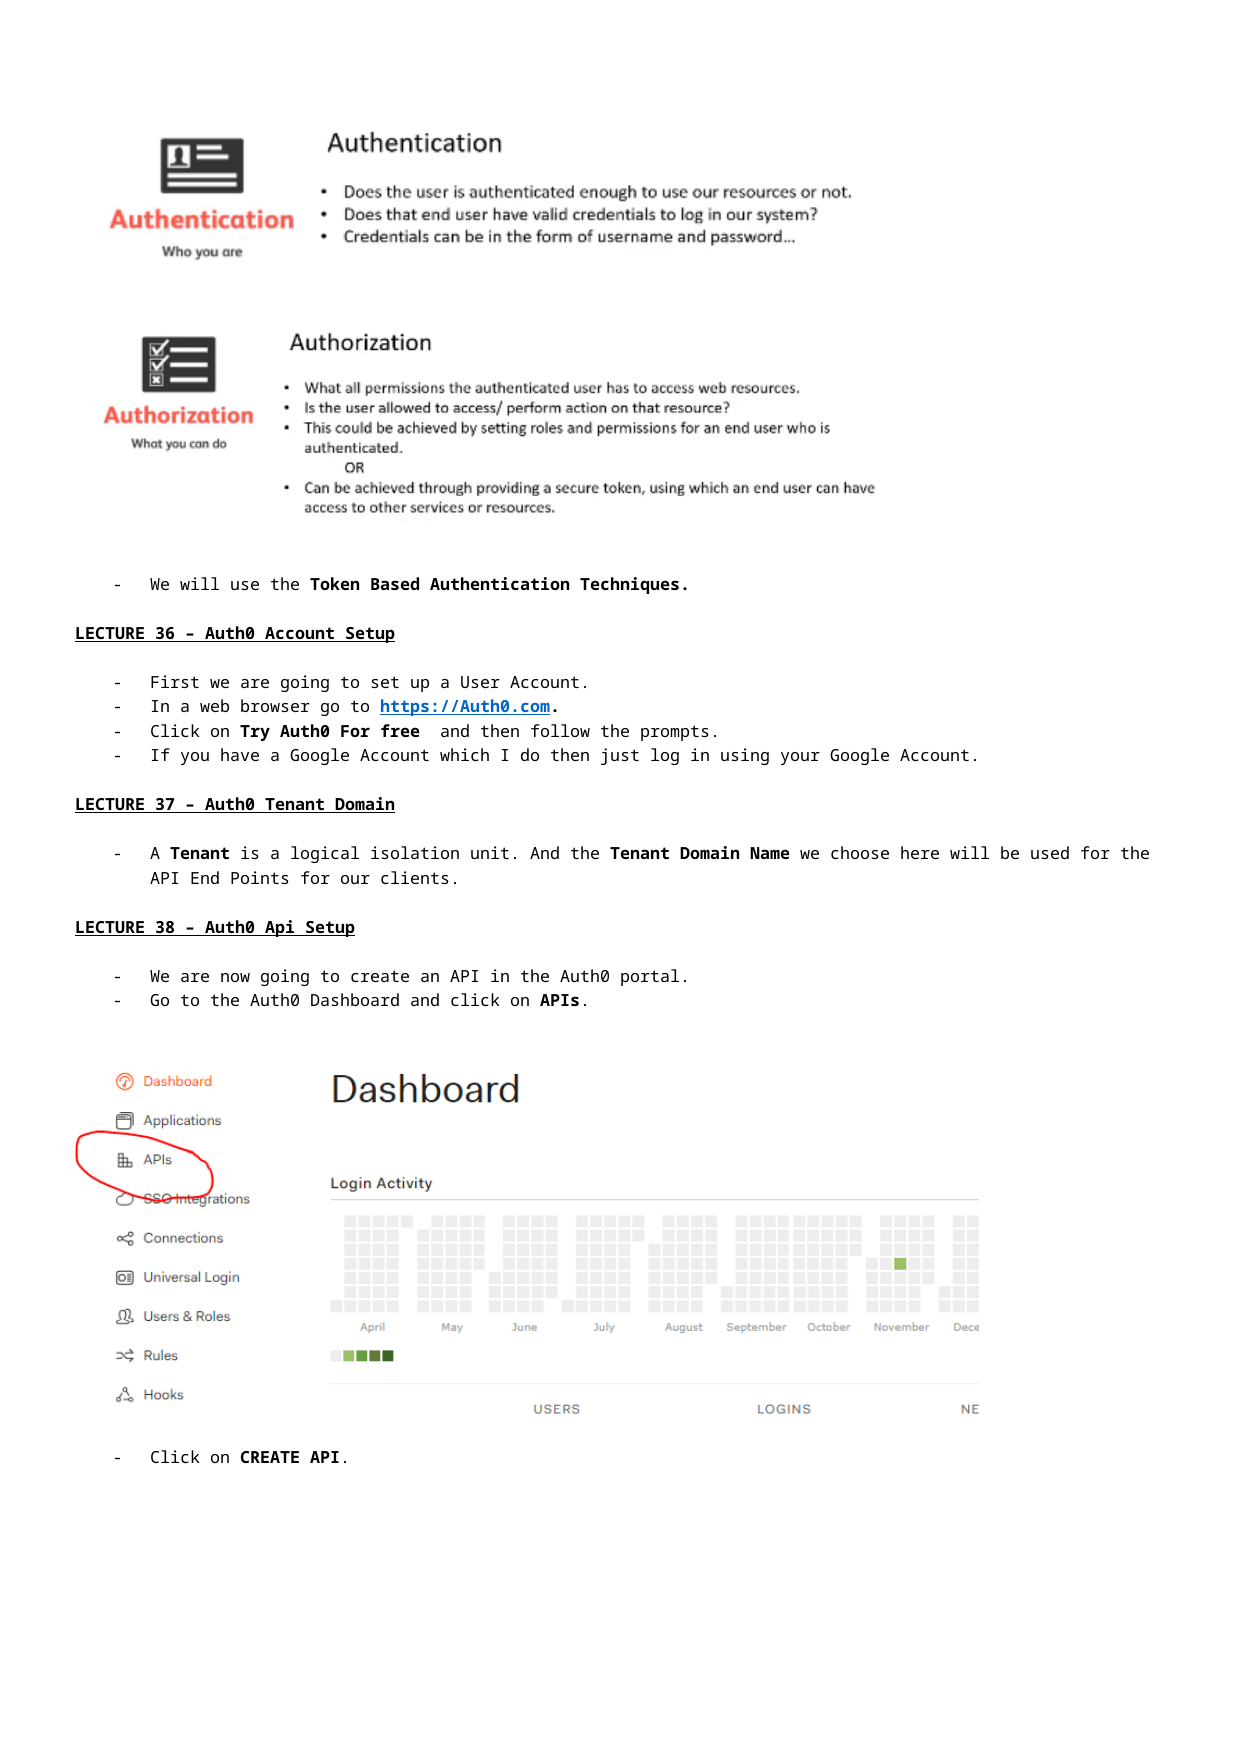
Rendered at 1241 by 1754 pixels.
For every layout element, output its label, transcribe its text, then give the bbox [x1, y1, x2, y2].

picture [75, 75, 889, 291]
text LECTURE 38 – Auth0 Api Setup [75, 915, 1165, 938]
list We will use the Token Based Authentication Techniques. [112, 573, 1165, 595]
picture [75, 317, 899, 546]
list Go to the Auth0 Dashboard and click on APIs. [112, 989, 1165, 1012]
list A Tenant is a logical isolation unit. And the Tenant Domain Name we choose here will be used for the API End Points for our clients. [112, 842, 1165, 889]
list Click on CREATE API. [112, 1446, 1165, 1468]
list First we are going to set up a User Account. [112, 671, 1165, 693]
picture [75, 1037, 979, 1419]
list In a web browser go to https://Auth0.com. [112, 695, 1165, 718]
text LECTURE 36 – Auth0 Account Setup [75, 622, 1165, 644]
list Click on Try Auth0 For free and then follow the prompts. [112, 719, 1165, 742]
list We are now going to create an API in the Auth0 portal. [112, 964, 1165, 987]
list If you have a Google Account which I do then just log in using your Google Account. [112, 744, 1165, 767]
text LECTURE 37 – Auth0 Tenant Domain [75, 793, 1165, 816]
